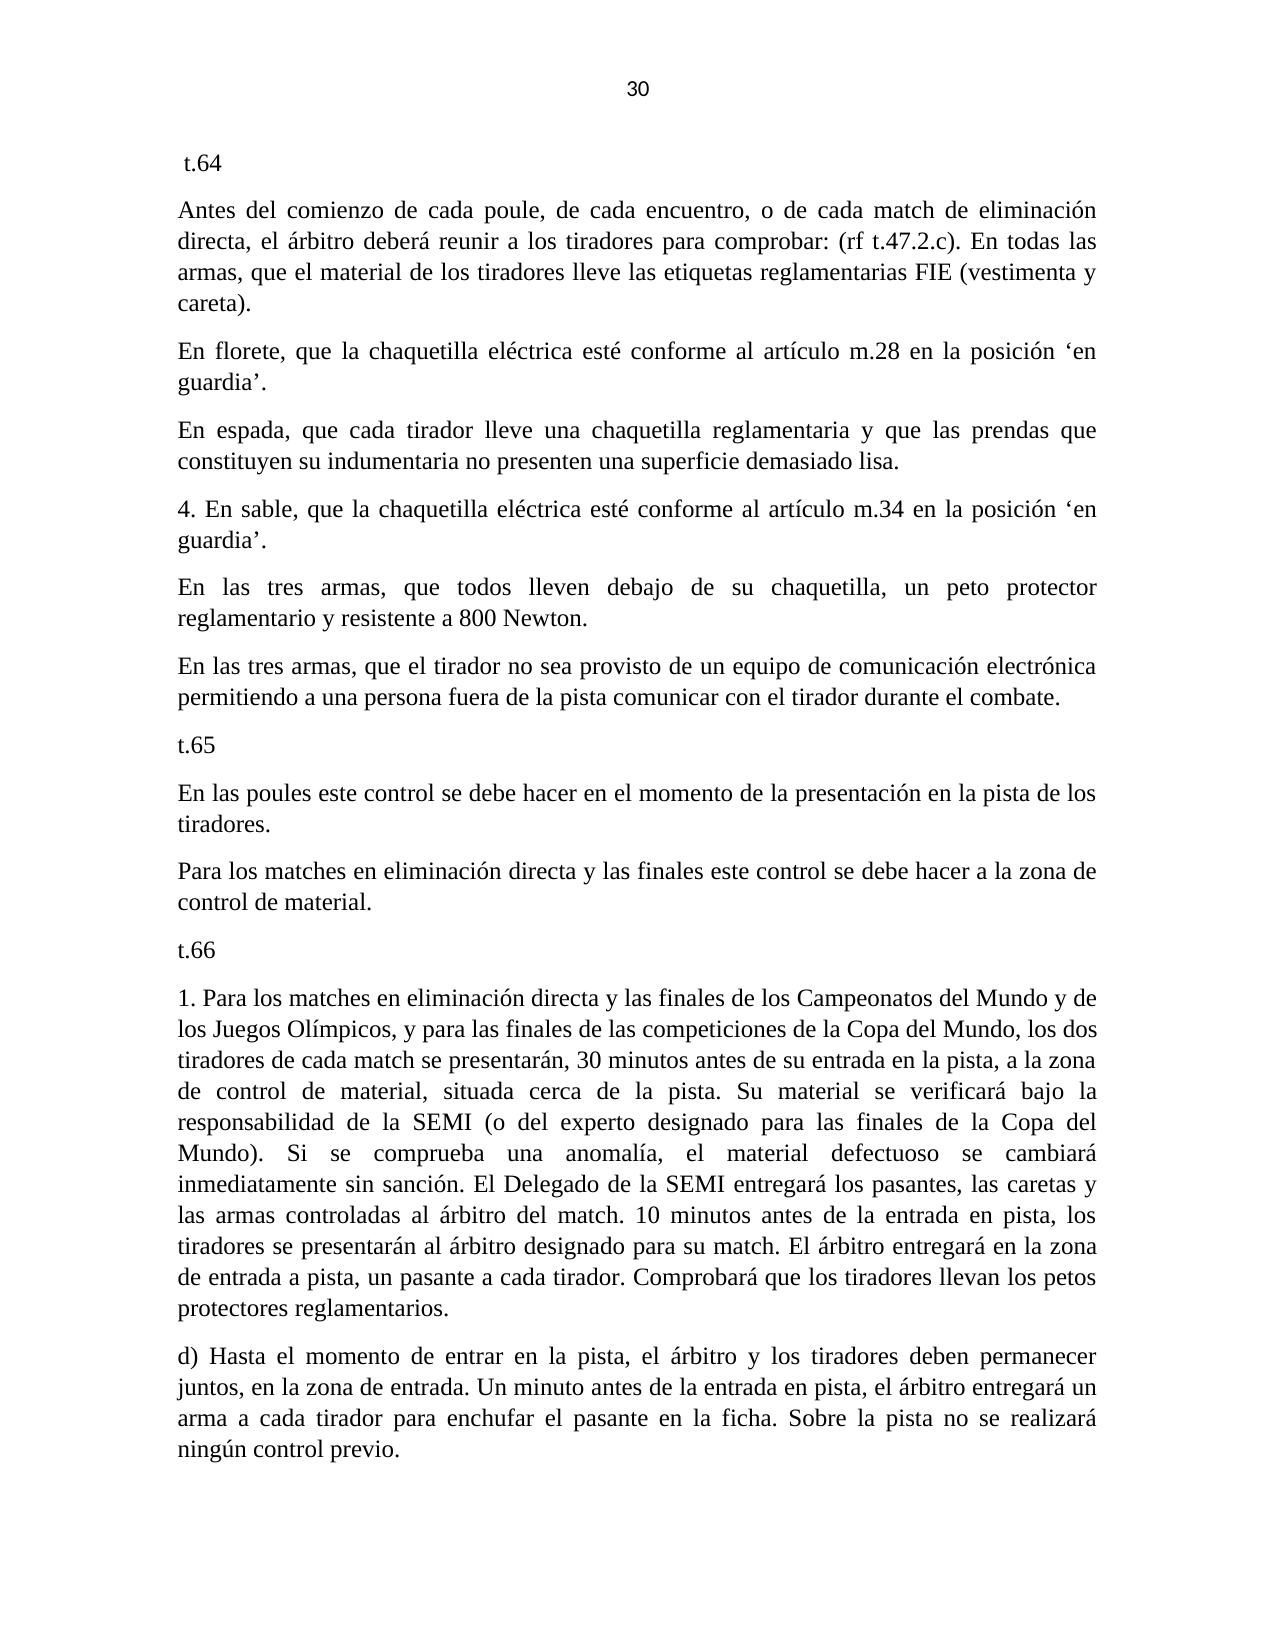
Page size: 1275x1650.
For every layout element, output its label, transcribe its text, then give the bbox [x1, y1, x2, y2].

text Para los matches en eliminación directa y las finales este control se debe hacer a la zona de control de material. [177, 856, 1098, 916]
text En las poules este control se debe hacer en el momento de la presentación en la pista de los tiradores. [177, 778, 1098, 837]
text t.65 [177, 730, 1098, 759]
text 1. Para los matches en eliminación directa y las finales de los Campeonatos del Mundo y de los Juegos Olímpicos, y para las finales de las competiciones de la Copa del Mundo, los dos tiradores de cada match se presentarán, 30 minutos antes de su entrada en la pista, a la zona de control de material, situada cerca de la pista. Su material se verificará bajo la responsabilidad de la SEMI (o del experto designado para las finales de la Copa del Mundo). Si se comprueba una anomalía, el material defectuoso se cambiará inmediatamente sin sanción. El Delegado de la SEMI entregará los pasantes, las caretas y las armas controladas al árbitro del match. 10 minutos antes de la entrada en pista, los tiradores se presentarán al árbitro designado para su match. El árbitro entregará en la zona de entrada a pista, un pasante a cada tirador. Comprobará que los tiradores llevan los petos protectores reglamentarios. [177, 983, 1098, 1322]
text t.64 [177, 148, 1098, 176]
text En las tres armas, que el tirador no sea provisto de un equipo de comunicación electrónica permitiendo a una persona fuera de la pista comunicar con el tirador durante el combate. [177, 651, 1098, 711]
text t.66 [177, 935, 1098, 964]
text En florete, que la chaquetilla eléctrica esté conforme al artículo m.28 en la posición ‘en guardia’. [177, 336, 1098, 396]
text En espada, que cada tirador lleve una chaquetilla reglamentaria y que las prendas que constituyen su indumentaria no presenten una superficie demasiado lisa. [177, 415, 1098, 475]
text Antes del comienzo de cada poule, de cada encuentro, o de cada match de eliminación directa, el árbitro deberá reunir a los tiradores para comprobar: (rf t.47.2.c). En todas las armas, que el material de los tiradores lleve las etiquetas reglamentarias FIE (vestimenta y careta). [177, 195, 1098, 317]
text 4. En sable, que la chaquetilla eléctrica esté conforme al artículo m.34 en la posición ‘en guardia’. [177, 494, 1098, 553]
text d) Hasta el momento de entrar en la pista, el árbitro y los tiradores deben permanecer juntos, en la zona de entrada. Un minuto antes de la entrada en pista, el árbitro entregará un arma a cada tirador para enchufar el pasante en la ficha. Sobre la pista no se realizará ningún control previo. [177, 1341, 1098, 1463]
text En las tres armas, que todos lleven debajo de su chaquetilla, un peto protector reglamentario y resistente a 800 Newton. [177, 572, 1098, 632]
